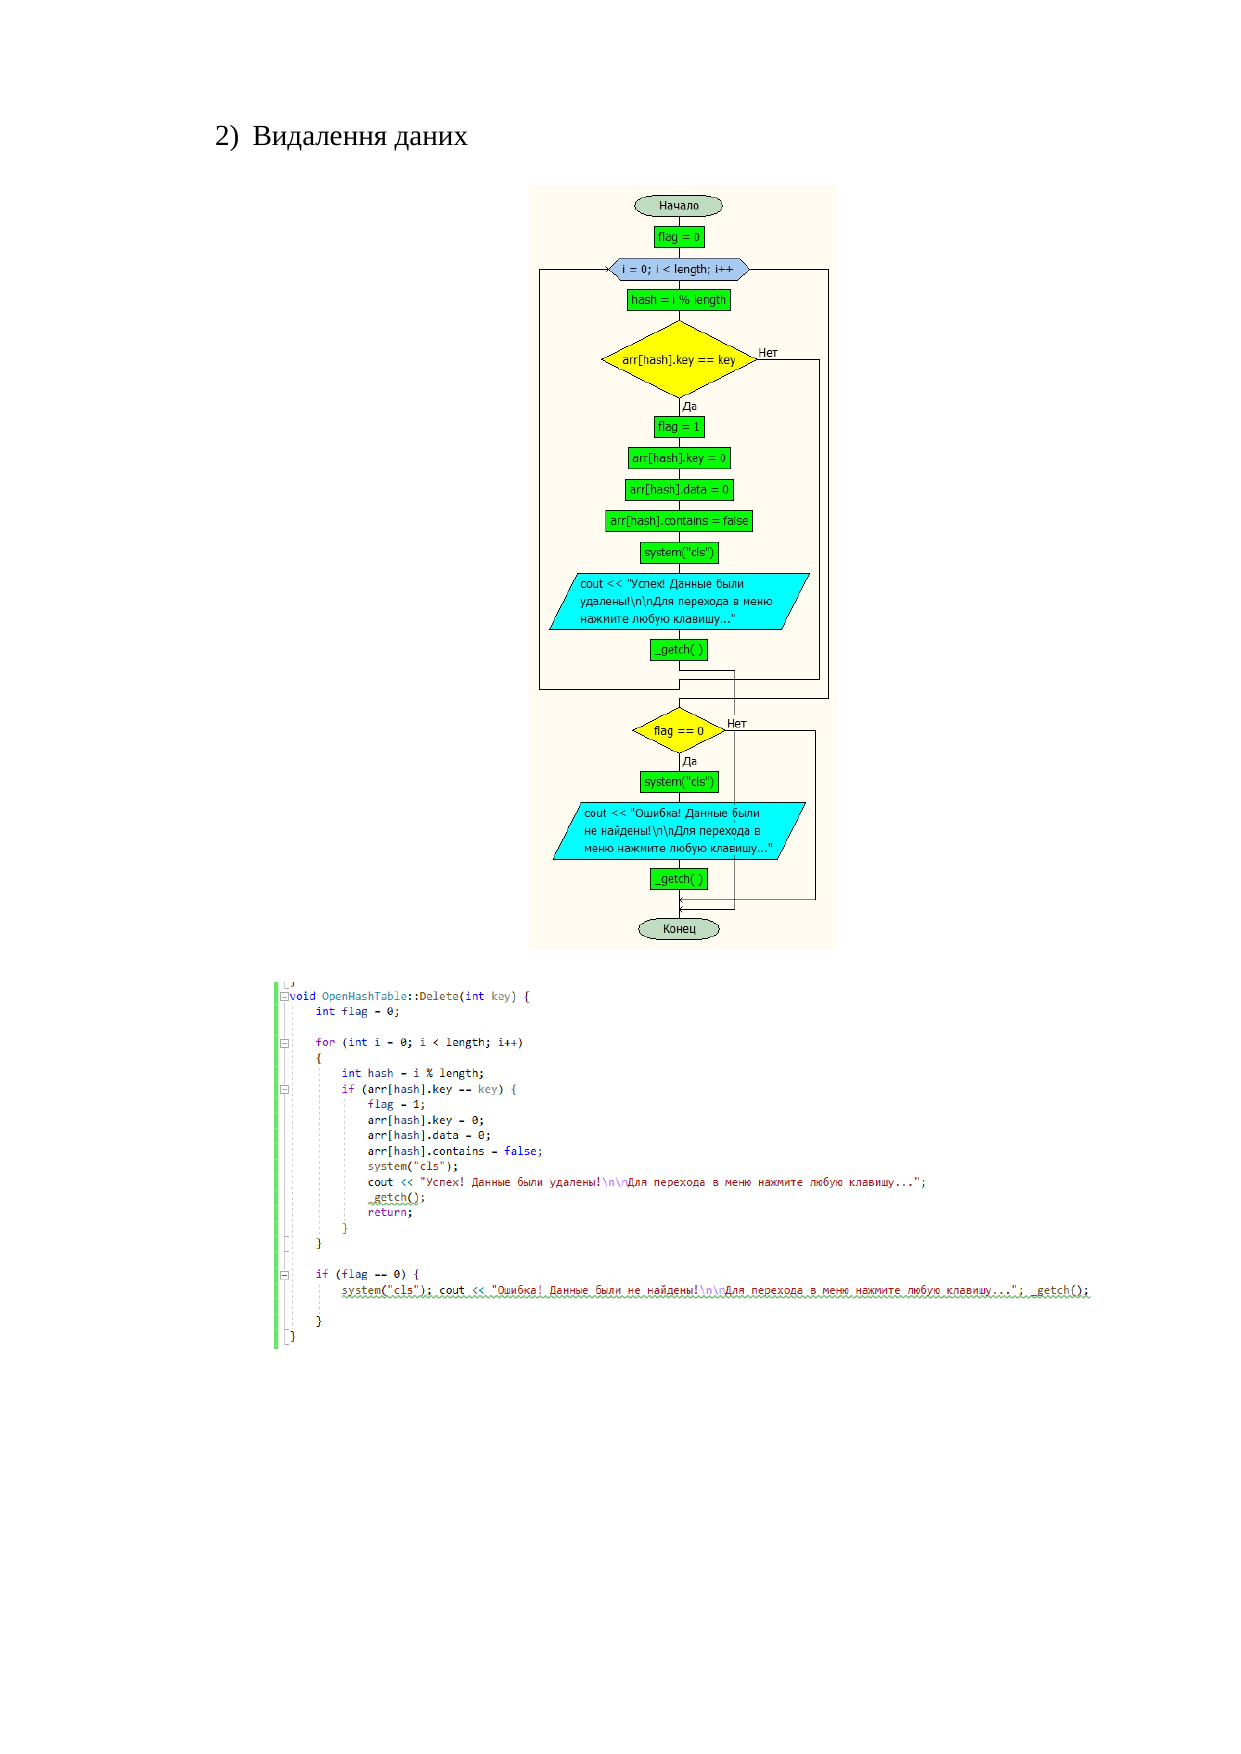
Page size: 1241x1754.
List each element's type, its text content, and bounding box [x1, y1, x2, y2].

picture [267, 982, 1099, 1349]
picture [529, 185, 837, 949]
list Видалення даних [215, 118, 1152, 152]
